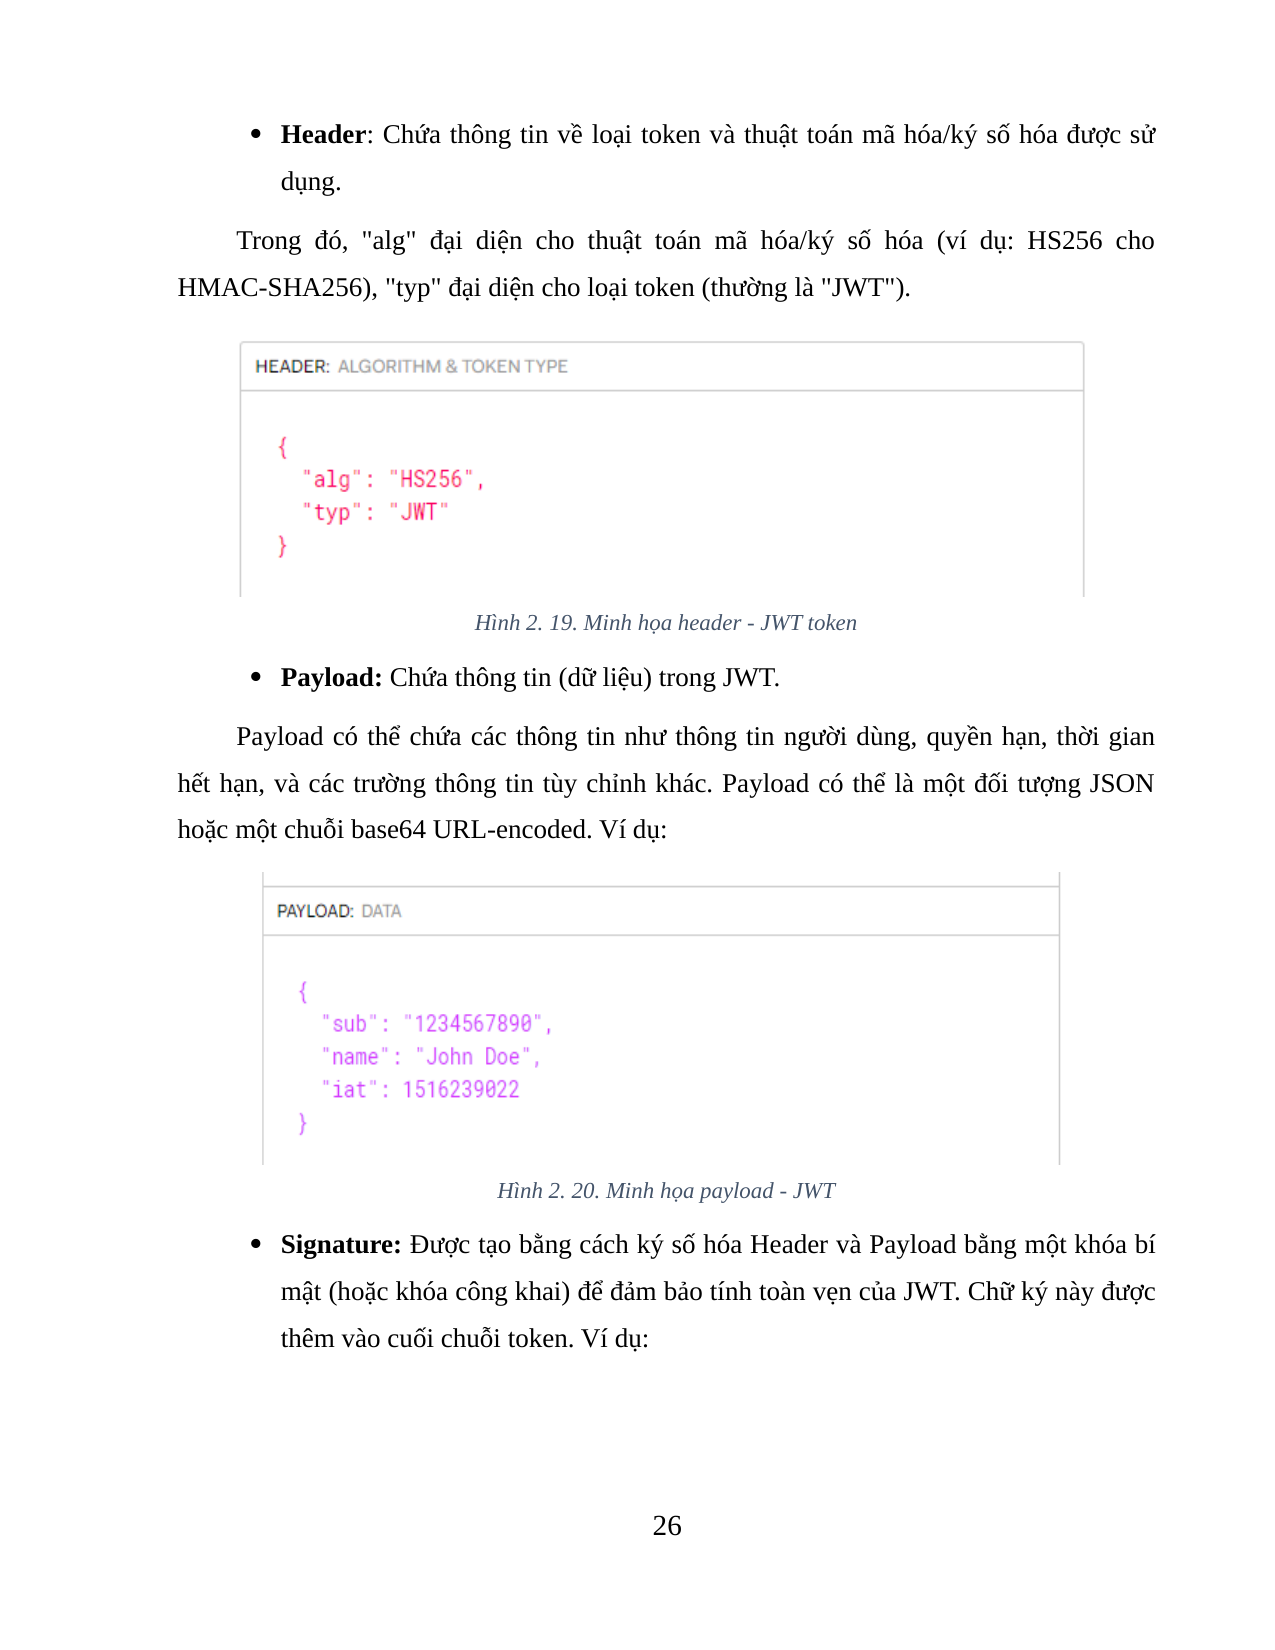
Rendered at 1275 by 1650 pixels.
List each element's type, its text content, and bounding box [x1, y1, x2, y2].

list Signature: Được tạo bằng cách ký số hóa Header và Payload bằng một khóa bí mật (hoặc khóa công khai) để đảm bảo tính toàn vẹn của JWT. Chữ ký này được thêm vào cuối chuỗi token. Ví dụ: [251, 1228, 1157, 1353]
text Payload có thể chứa các thông tin như thông tin người dùng, quyền hạn, thời gian hết hạn, và các trường thông tin tùy chỉnh khác. Payload có thể là một đối tượng JSON hoặc một chuỗi base64 URL-encoded. Ví dụ: [177, 720, 1157, 845]
text Trong đó, "alg" đại diện cho thuật toán mã hóa/ký số hóa (ví dụ: HS256 cho HMAC-SHA256), "typ" đại diện cho loại token (thường là "JWT"). [177, 224, 1157, 302]
list Payload: Chứa thông tin (dữ liệu) trong JWT. [251, 661, 1157, 692]
picture [247, 872, 1087, 1165]
list Header: Chứa thông tin về loại token và thuật toán mã hóa/ký số hóa được sử dụng. [251, 118, 1157, 196]
picture [231, 330, 1103, 597]
